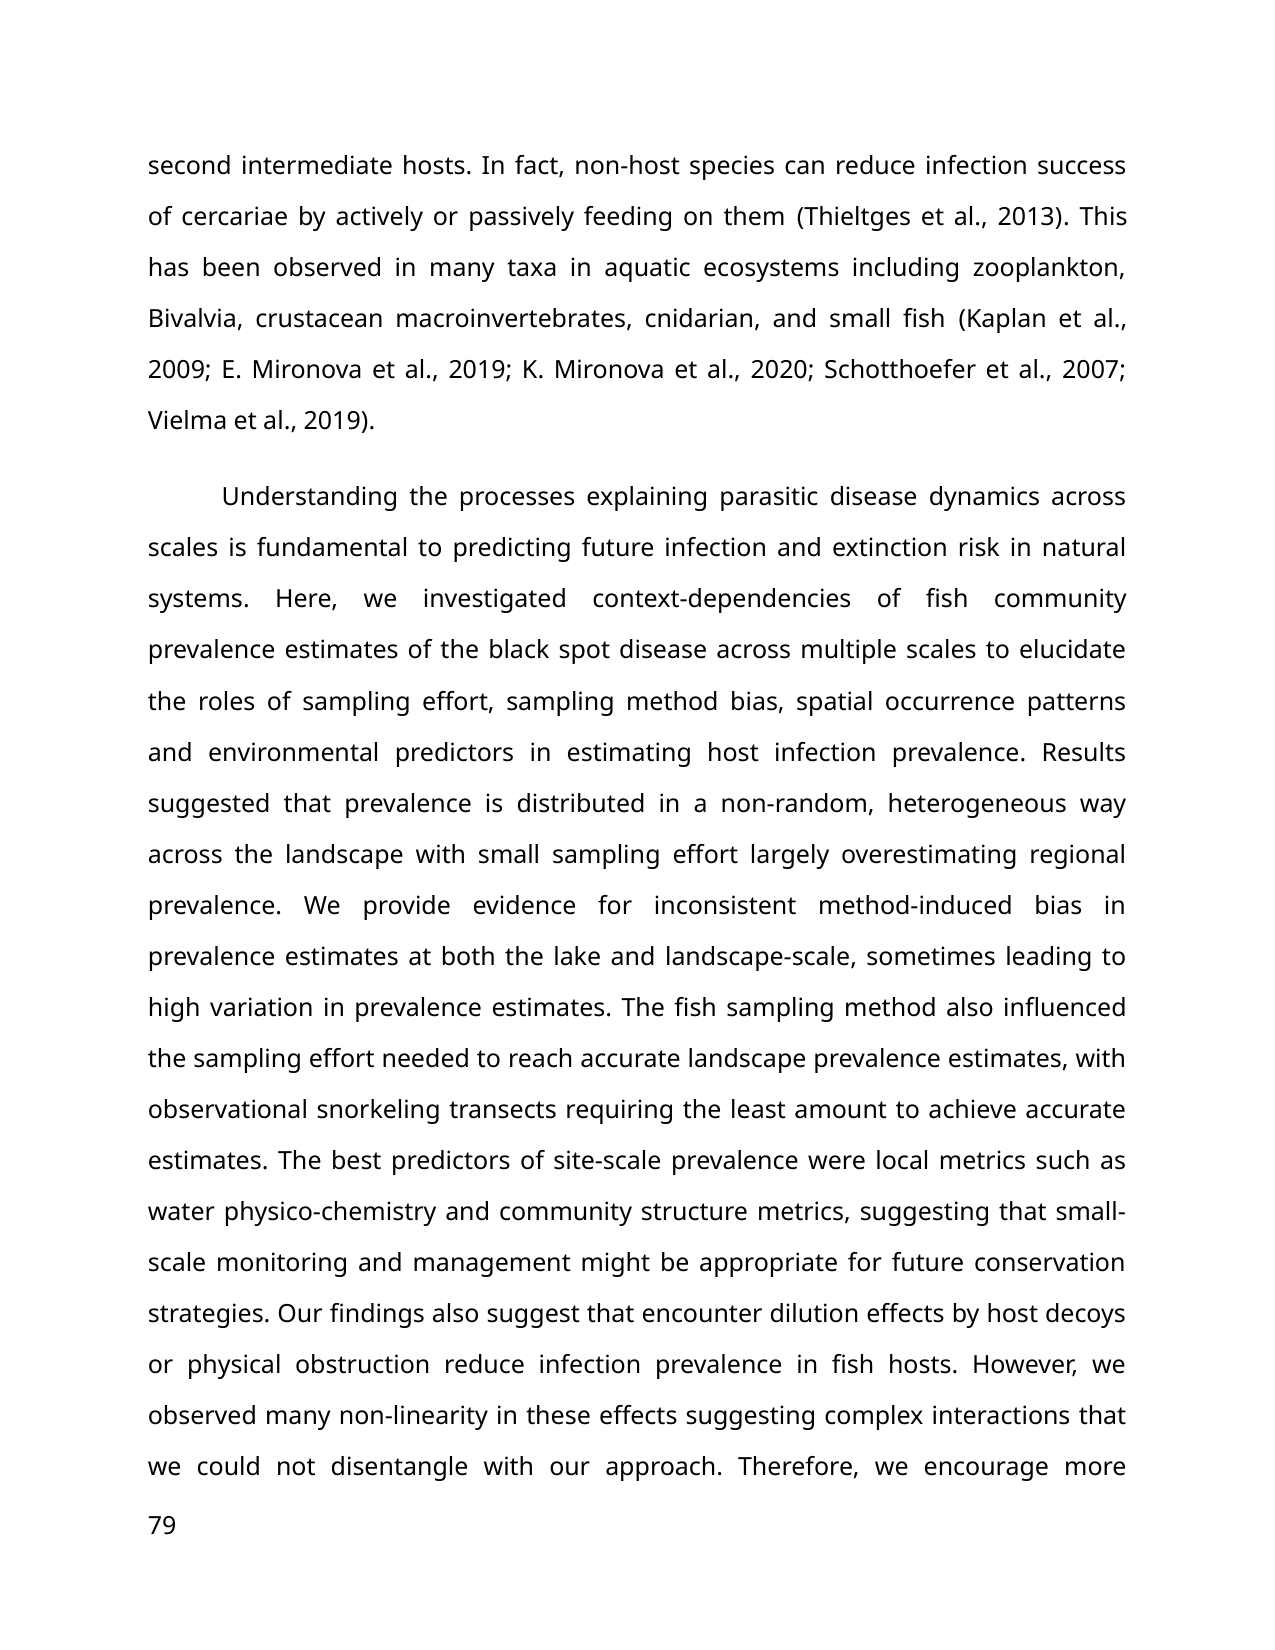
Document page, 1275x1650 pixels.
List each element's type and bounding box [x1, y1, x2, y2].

text [148, 479, 1127, 1483]
text [148, 148, 1127, 437]
